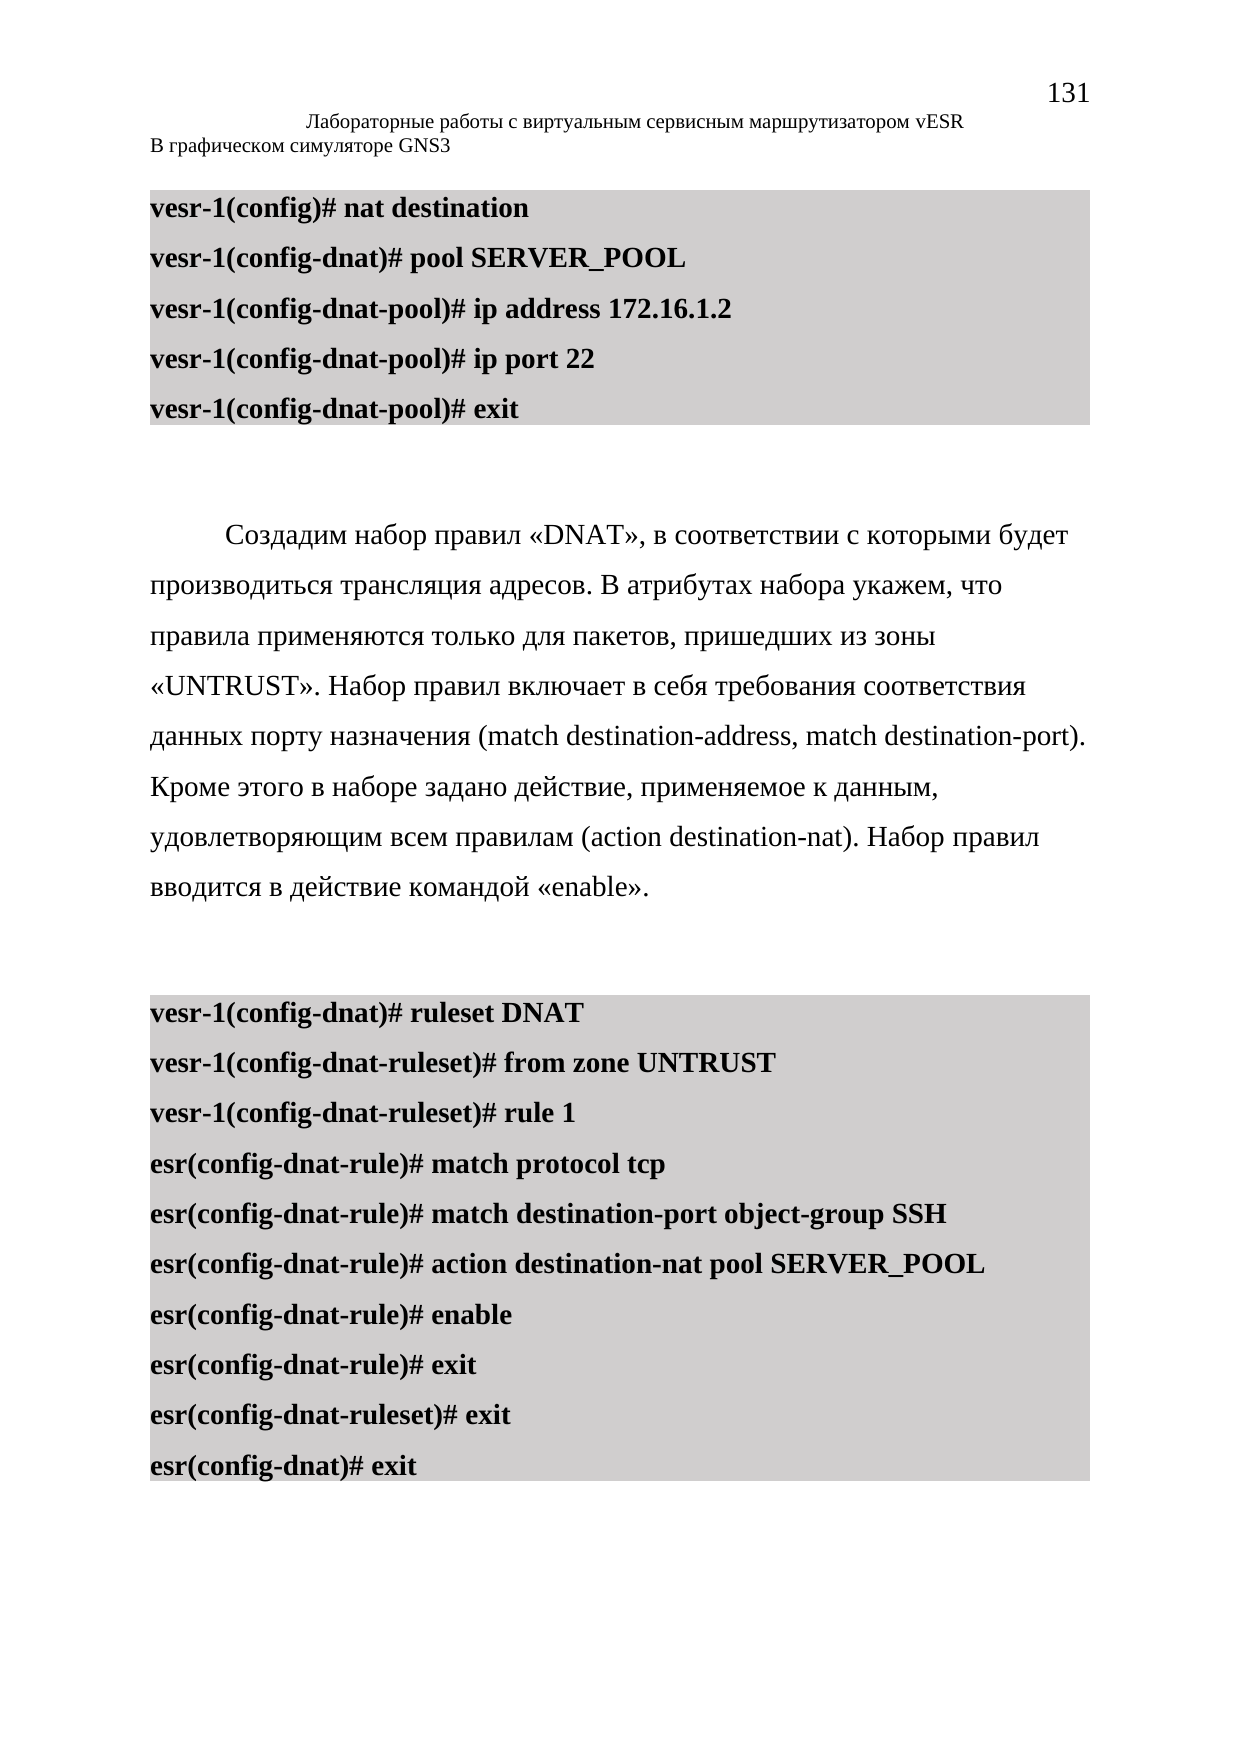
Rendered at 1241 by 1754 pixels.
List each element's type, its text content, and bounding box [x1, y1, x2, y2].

text Создадим набор правил «DNAT», в соответствии с которыми будет производиться трансляция адресов. В атрибутах набора укажем, что правила применяются только для пакетов, пришедших из зоны «UNTRUST». Набор правил включает в себя требования соответствия данных порту назначения (match destination-address, match destination-port). Кроме этого в наборе задано действие, применяемое к данным, удовлетворяющим всем правилам (action destination-nat). Набор правил вводится в действие командой «enable». [150, 517, 1090, 903]
text vesr-1(config-dnat)# ruleset DNAT vesr-1(config-dnat-ruleset)# from zone UNTRUST vesr-1(config-dnat-ruleset)# rule 1 esr(config-dnat-rule)# match protocol tcp esr(config-dnat-rule)# match destination-port object-group SSH esr(config-dnat-rule)# action destination-nat pool SERVER_POOL esr(config-dnat-rule)# enable esr(config-dnat-rule)# exit esr(config-dnat-ruleset)# exit esr(config-dnat)# exit [150, 995, 1090, 1481]
text vesr-1(config)# nat destination vesr-1(config-dnat)# pool SERVER_POOL vesr-1(config-dnat-pool)# ip address 172.16.1.2 vesr-1(config-dnat-pool)# ip port 22 vesr-1(config-dnat-pool)# exit [150, 190, 1090, 425]
